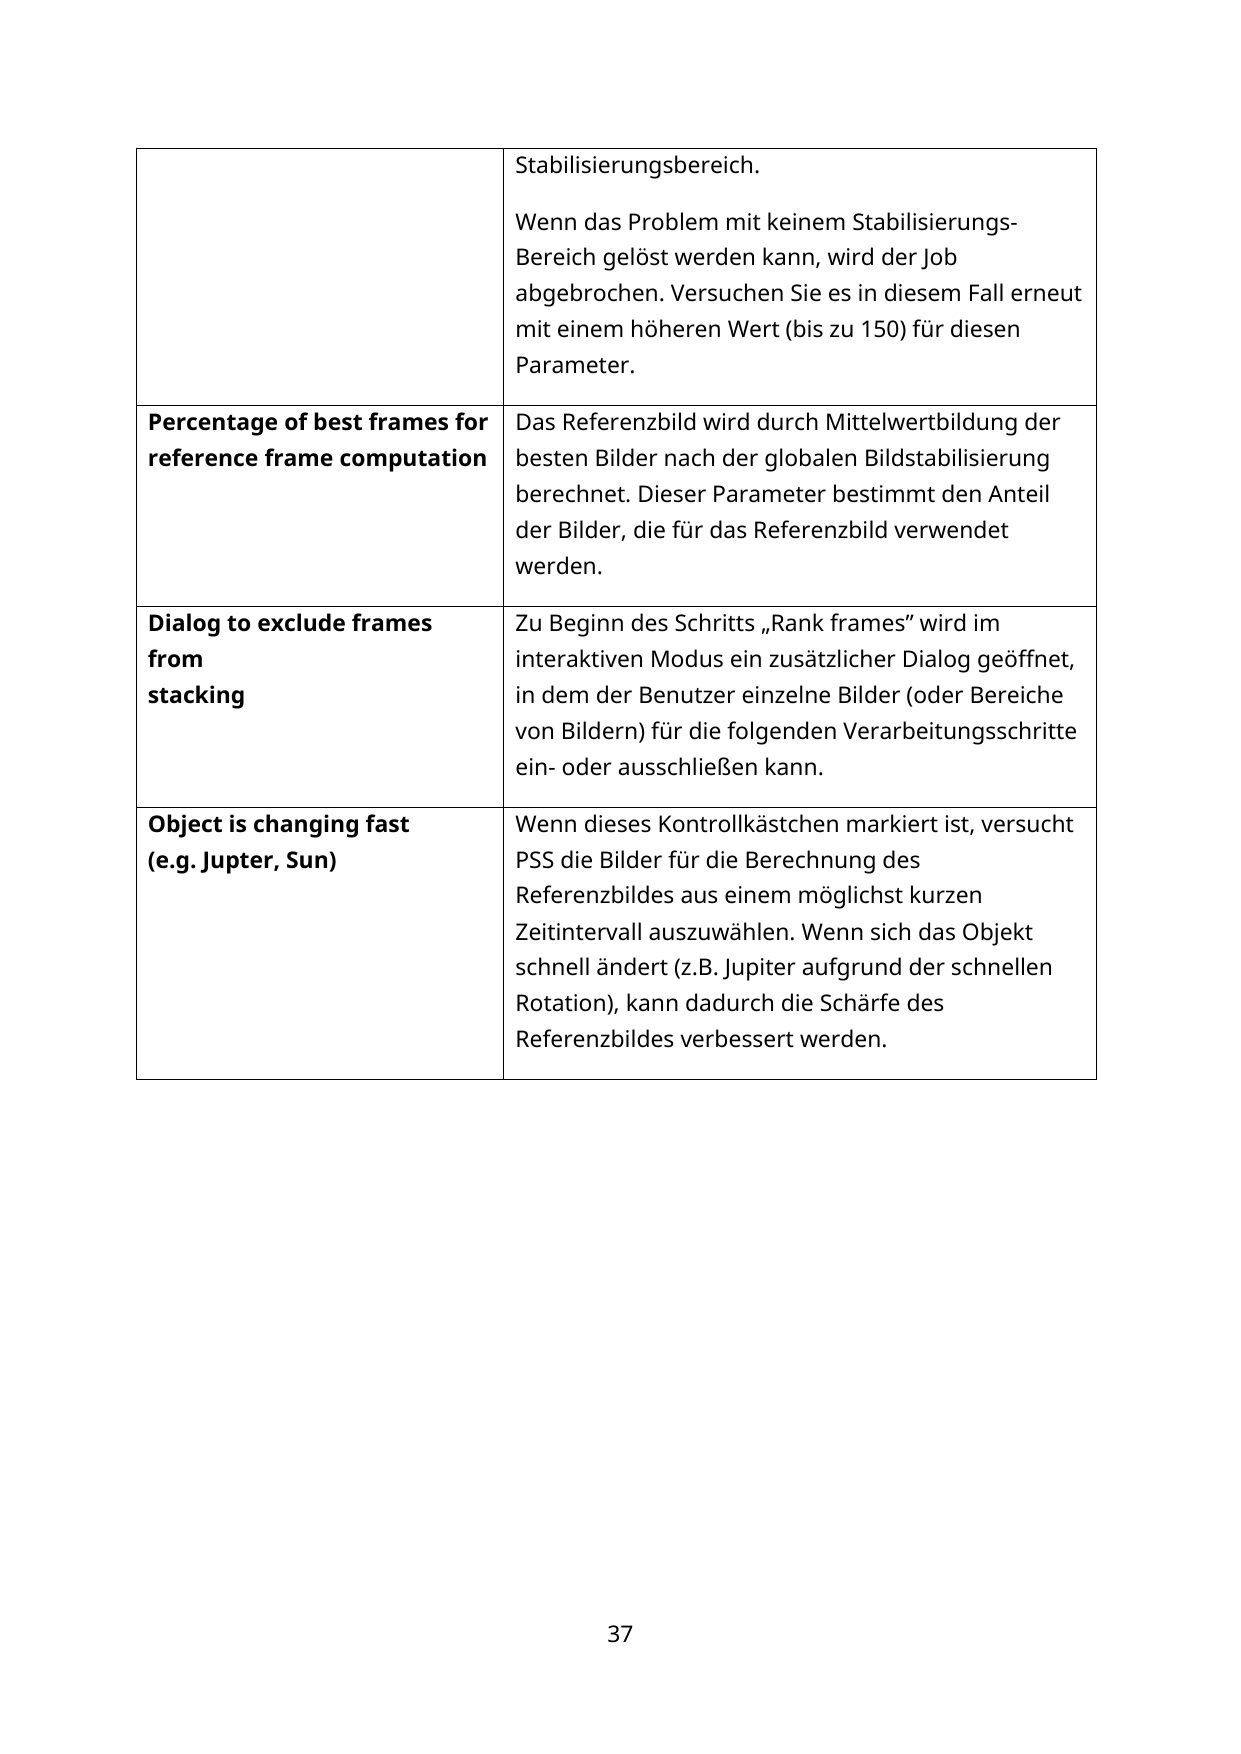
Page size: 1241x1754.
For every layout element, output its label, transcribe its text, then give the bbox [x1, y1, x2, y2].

table_cell Zu Beginn des Schritts „Rank frames” wird im interaktiven Modus ein zusätzlicher Dialog geöffnet, in dem der Benutzer einzelne Bilder (oder Bereiche von Bildern) für die folgenden Verarbeitungsschritte ein- oder ausschließen kann. [504, 607, 1096, 807]
table_cell Object is changing fast (e.g. Jupter, Sun) [137, 808, 503, 1079]
table_cell Dialog to exclude frames from stacking [137, 607, 503, 807]
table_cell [137, 149, 503, 405]
table_cell Wenn dieses Kontrollkästchen markiert ist, versucht PSS die Bilder für die Berechnung des Referenzbildes aus einem möglichst kurzen Zeitintervall auszuwählen. Wenn sich das Objekt schnell ändert (z.B. Jupiter aufgrund der schnellen Rotation), kann dadurch die Schärfe des Referenzbildes verbessert werden. [504, 808, 1096, 1079]
table_cell Percentage of best frames for reference frame computation [137, 406, 503, 606]
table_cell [504, 149, 1096, 405]
table_cell Das Referenzbild wird durch Mittelwertbildung der besten Bilder nach der globalen Bildstabilisierung berechnet. Dieser Parameter bestimmt den Anteil der Bilder, die für das Referenzbild verwendet werden. [504, 406, 1096, 606]
